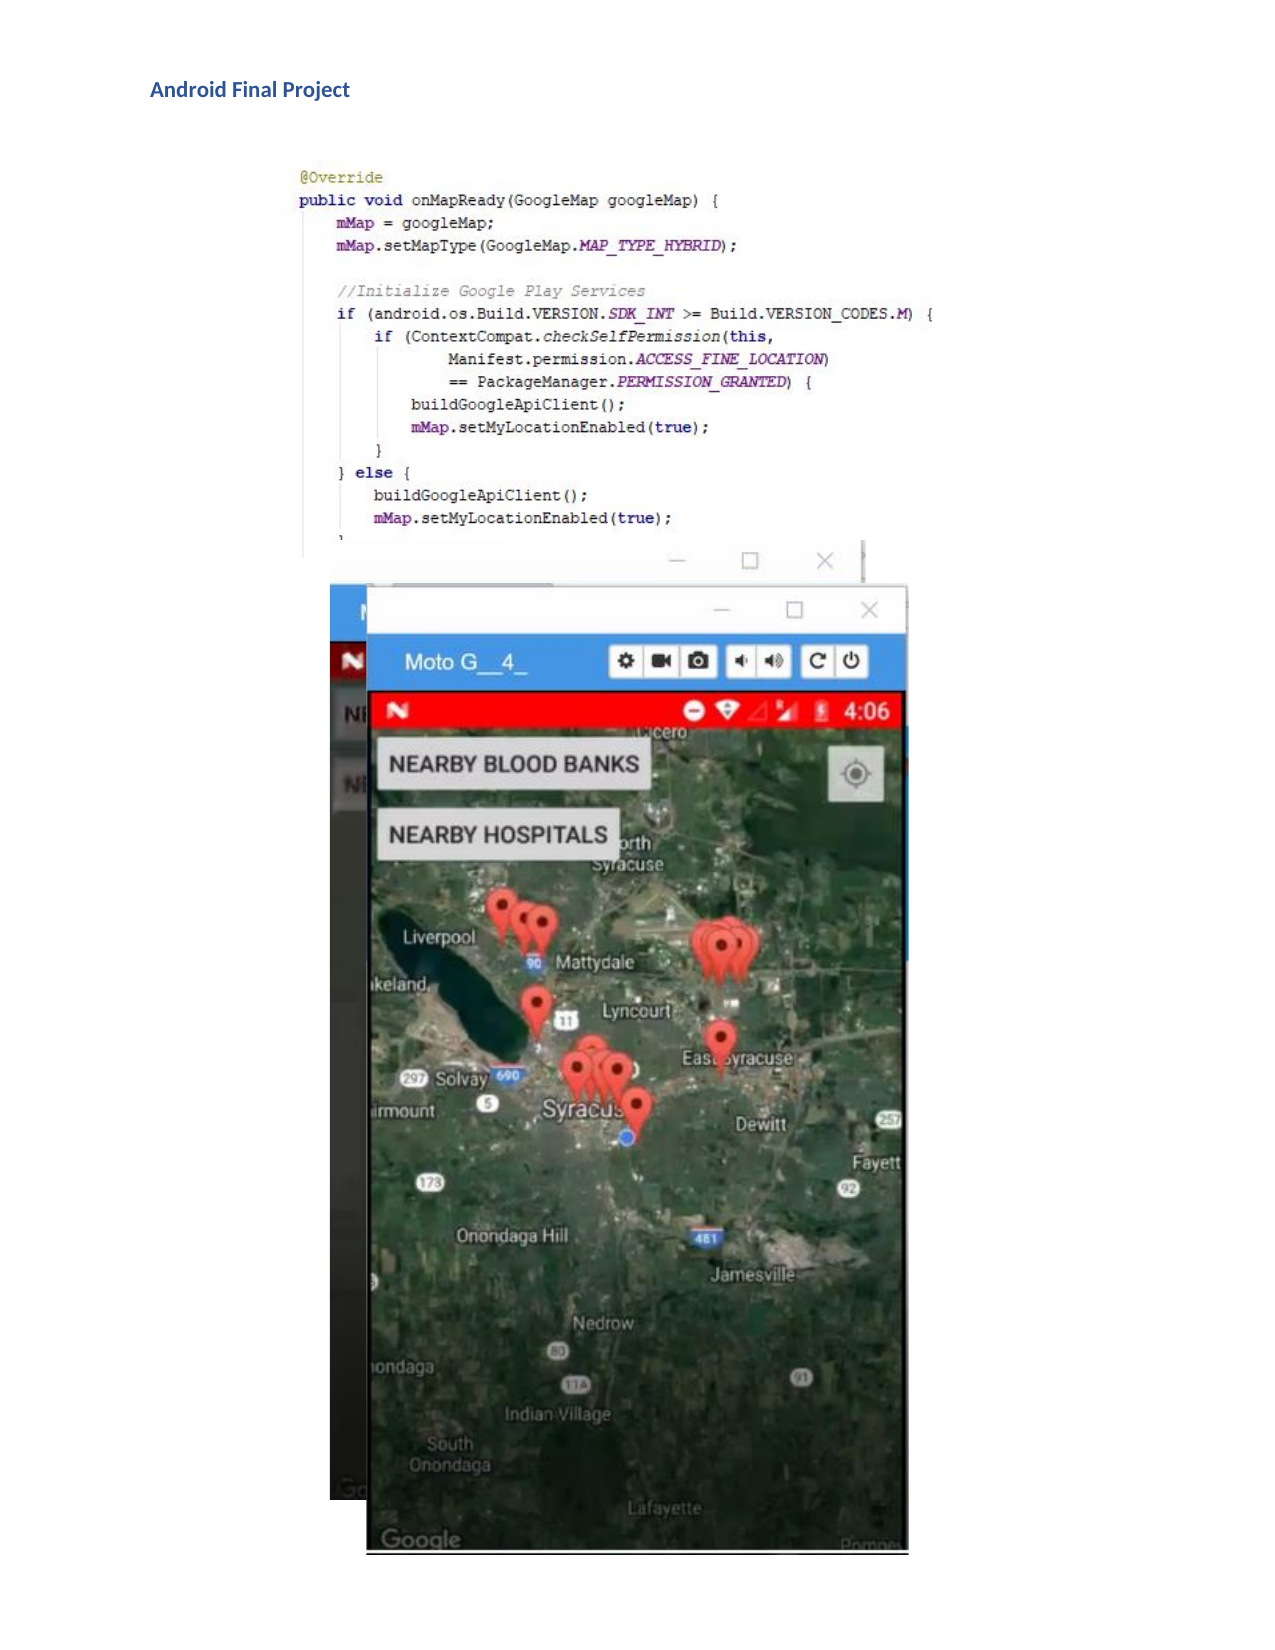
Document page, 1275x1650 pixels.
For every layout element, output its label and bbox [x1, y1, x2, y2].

picture [281, 161, 968, 1555]
